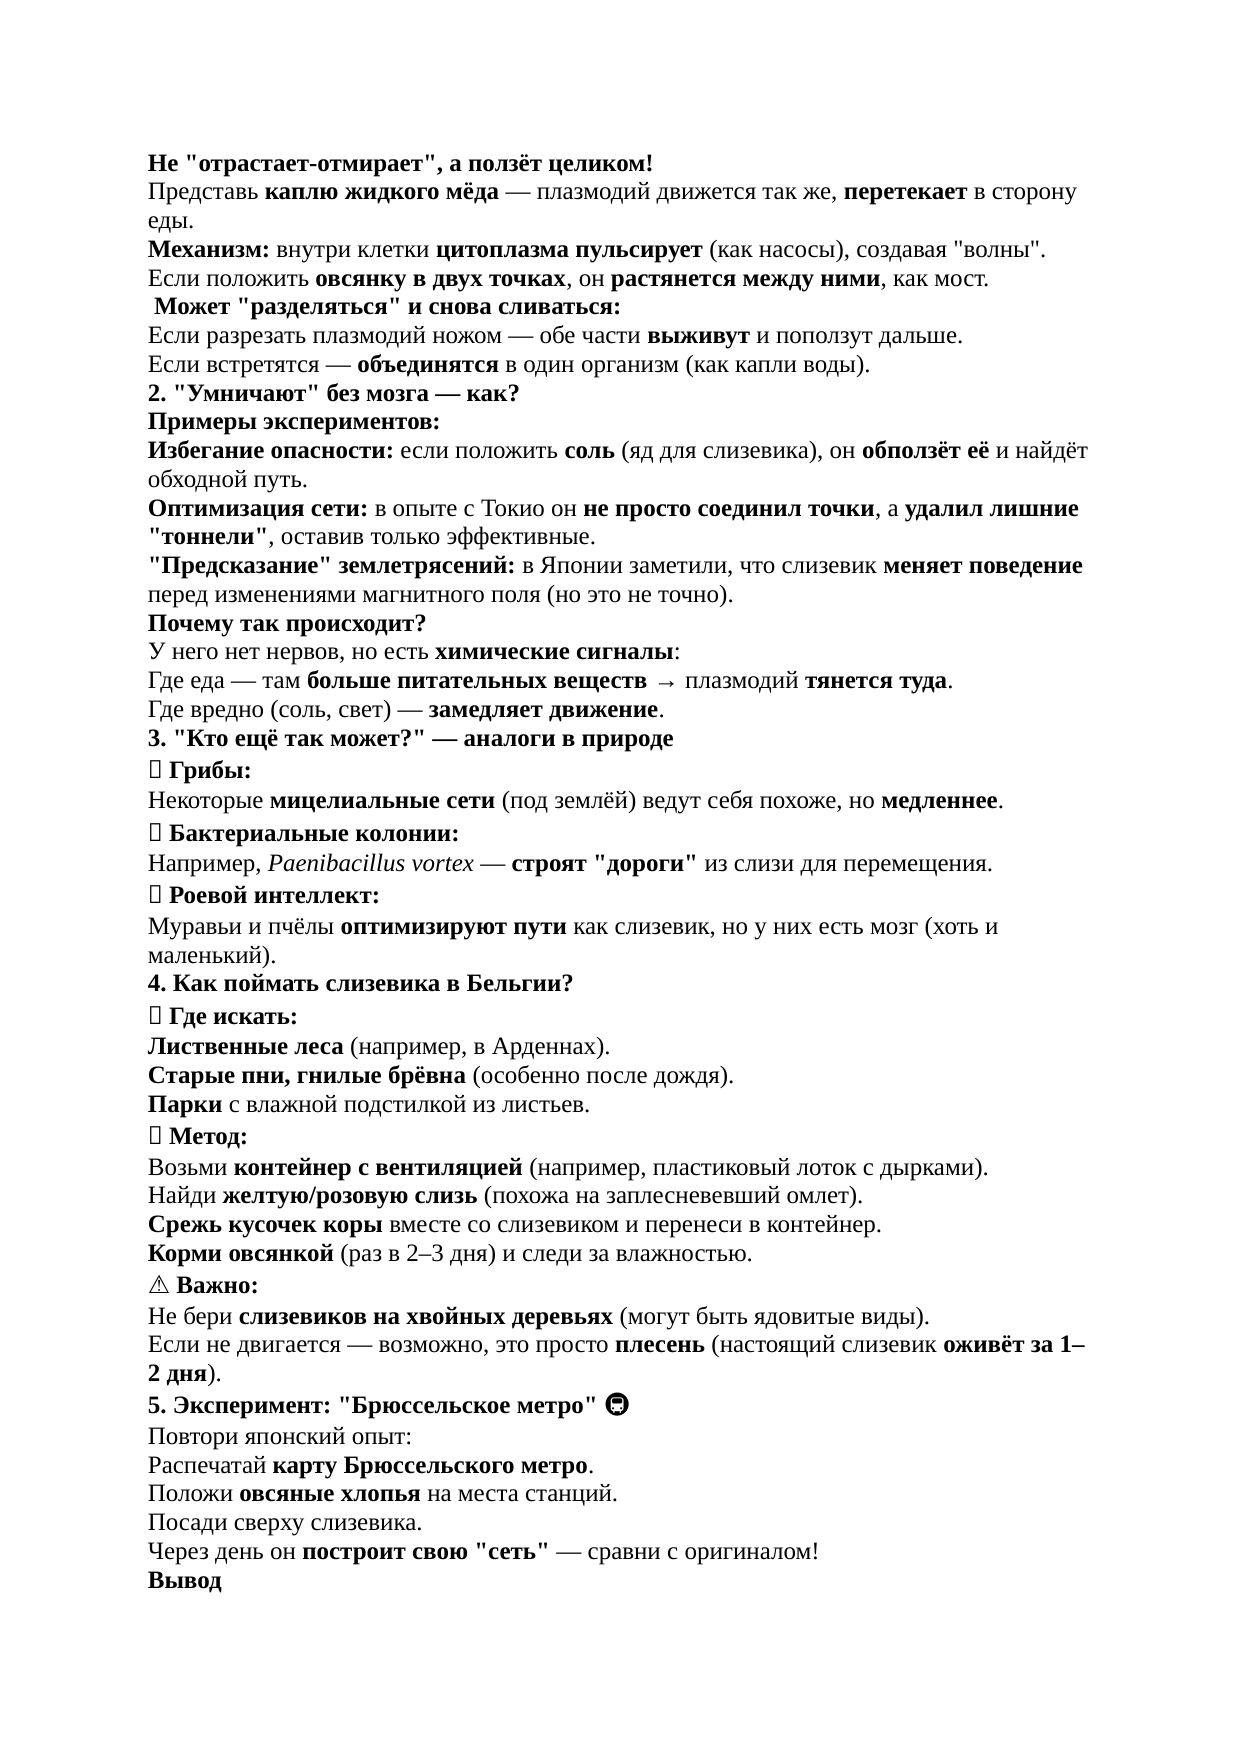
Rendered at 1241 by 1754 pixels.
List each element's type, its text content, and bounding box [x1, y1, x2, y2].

text Возьми контейнер с вентиляцией (например, пластиковый лоток с дырками). [148, 1152, 1093, 1180]
text 4. Как поймать слизевика в Бельгии? [148, 968, 1093, 997]
text Старые пни, гнилые брёвна (особенно после дождя). [148, 1060, 1093, 1089]
text Почему так происходит? У него нет нервов, но есть химические сигналы: [148, 608, 1093, 665]
text Например, Paenibacillus vortex — строят "дороги" из слизи для перемещения. [148, 848, 1093, 877]
text Если встретятся — объединятся в один организм (как капли воды). [148, 349, 1093, 378]
text Муравьи и пчёлы оптимизируют пути как слизевик, но у них есть мозг (хоть и маленький). [148, 911, 1093, 968]
text Посади сверху слизевика. [148, 1507, 1093, 1536]
text Найди желтую/розовую слизь (похожа на заплесневевший омлет). [148, 1180, 1093, 1209]
text Не "отрастает-отмирает", а ползёт целиком! [148, 148, 1093, 176]
text Срежь кусочек коры вместе со слизевиком и перенеси в контейнер. [148, 1209, 1093, 1238]
text Где еда — там больше питательных веществ → плазмодий тянется туда. [148, 665, 1093, 694]
text Механизм: внутри клетки цитоплазма пульсирует (как насосы), создавая "волны". [148, 234, 1093, 263]
text ⚠️ Важно: [148, 1267, 1093, 1301]
text Повтори японский опыт: [148, 1421, 1093, 1450]
text Может "разделяться" и снова сливаться: [148, 291, 1093, 320]
text 🎯 Метод: [148, 1118, 1093, 1152]
text Избегание опасности: если положить соль (яд для слизевика), он обползёт её и найдёт обходной путь. [148, 435, 1093, 493]
text 3. "Кто ещё так может?" — аналоги в природе [148, 723, 1093, 751]
text 5. Эксперимент: "Брюссельское метро" 🚇 [148, 1387, 1093, 1421]
text Если разрезать плазмодий ножом — обе части выживут и поползут дальше. [148, 320, 1093, 349]
text Не бери слизевиков на хвойных деревьях (могут быть ядовитые виды). [148, 1301, 1093, 1329]
text Парки с влажной подстилкой из листьев. [148, 1089, 1093, 1118]
text 📍 Где искать: [148, 997, 1093, 1031]
text Распечатай карту Брюссельского метро. [148, 1450, 1093, 1478]
text Лиственные леса (например, в Арденнах). [148, 1031, 1093, 1060]
text Корми овсянкой (раз в 2–3 дня) и следи за влажностью. [148, 1238, 1093, 1267]
text 🦠 Грибы: [148, 751, 1093, 785]
text Если не двигается — возможно, это просто плесень (настоящий слизевик оживёт за 1–2 дня). [148, 1329, 1093, 1387]
text Положи овсяные хлопья на места станций. [148, 1478, 1093, 1507]
text Некоторые мицелиальные сети (под землёй) ведут себя похоже, но медленнее. [148, 785, 1093, 814]
text Если положить овсянку в двух точках, он растянется между ними, как мост. [148, 263, 1093, 291]
text "Предсказание" землетрясений: в Японии заметили, что слизевик меняет поведение перед изменениями магнитного поля (но это не точно). [148, 550, 1093, 608]
text Оптимизация сети: в опыте с Токио он не просто соединил точки, а удалил лишние "тоннели", оставив только эффективные. [148, 493, 1093, 550]
text Представь каплю жидкого мёда — плазмодий движется так же, перетекает в сторону еды. [148, 176, 1093, 234]
text 🦠 Бактериальные колонии: [148, 814, 1093, 848]
text Примеры экспериментов: [148, 406, 1093, 435]
text 2. "Умничают" без мозга — как? [148, 378, 1093, 406]
text Где вредно (соль, свет) — замедляет движение. [148, 694, 1093, 723]
text Через день он построит свою "сеть" — сравни с оригиналом! [148, 1536, 1093, 1565]
text Вывод [148, 1565, 1093, 1593]
text 🦠 Роевой интеллект: [148, 877, 1093, 911]
